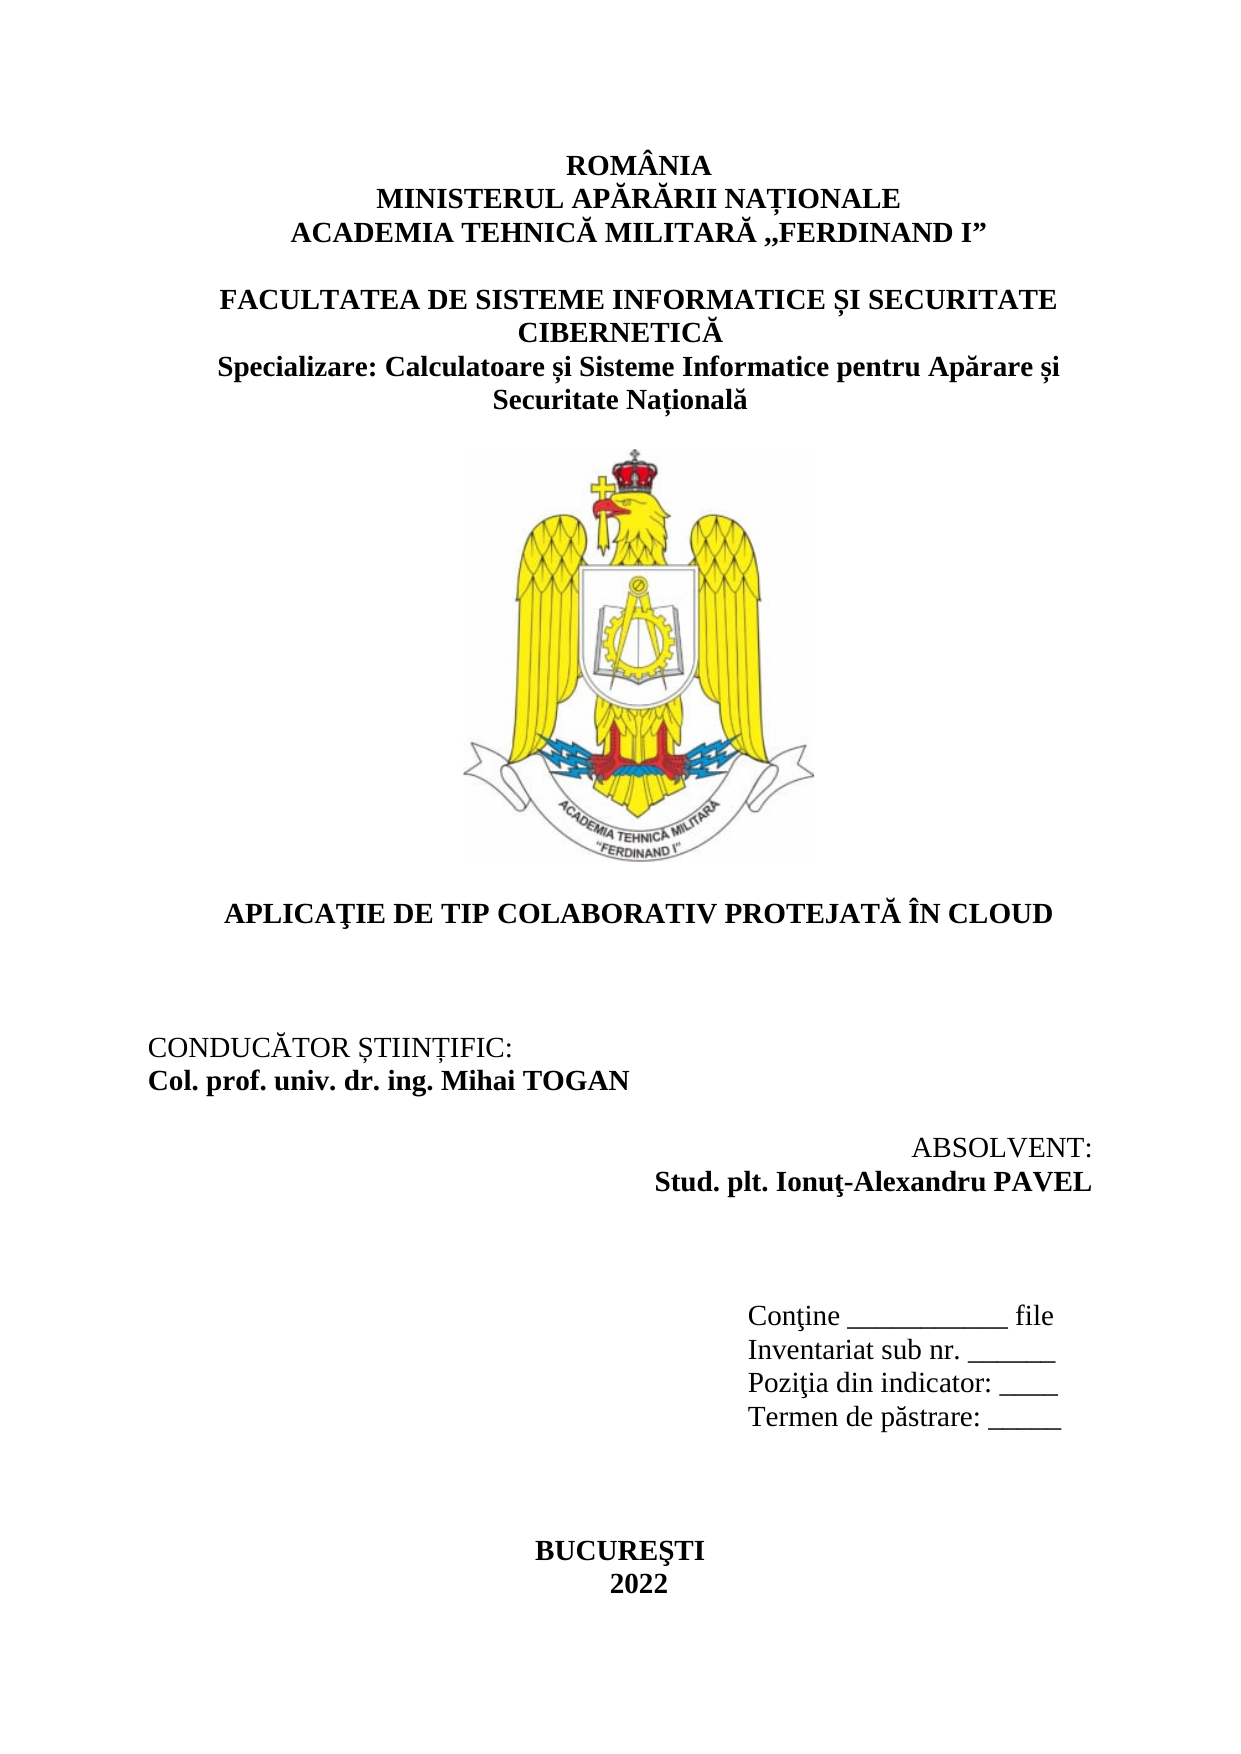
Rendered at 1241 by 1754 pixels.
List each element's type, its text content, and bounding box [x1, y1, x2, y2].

text Inventariat sub nr. ______ [673, 1332, 1092, 1365]
picture [463, 449, 815, 863]
text 2022 [148, 1567, 1092, 1600]
text BUCUREŞTI [148, 1533, 1092, 1567]
text APLICAŢIE DE TIP COLABORATIV PROTEJATĂ ÎN CLOUD [148, 896, 1092, 929]
text Col. prof. univ. dr. ing. Mihai TOGAN [148, 1063, 1092, 1097]
text Conţine ___________ file [748, 1298, 1092, 1332]
text MINISTERUL APĂRĂRII NAȚIONALE [148, 181, 1092, 215]
text FACULTATEA DE SISTEME INFORMATICE ȘI SECURITATE CIBERNETICĂ [148, 282, 1092, 349]
text Termen de păstrare: _____ [748, 1399, 1092, 1432]
text ACADEMIA TEHNICĂ MILITARĂ ,,FERDINAND I” [148, 215, 1092, 248]
text Poziţia din indicator: ____ [673, 1365, 1092, 1399]
text Stud. plt. Ionuţ-Alexandru PAVEL [148, 1164, 1092, 1198]
text CONDUCĂTOR ȘTIINȚIFIC: [148, 1030, 1092, 1063]
text ROMÂNIA [148, 148, 1092, 181]
text Specializare: Calculatoare și Sisteme Informatice pentru Apărare și Securitate Națională [148, 349, 1092, 416]
text ABSOLVENT: [148, 1131, 1092, 1164]
